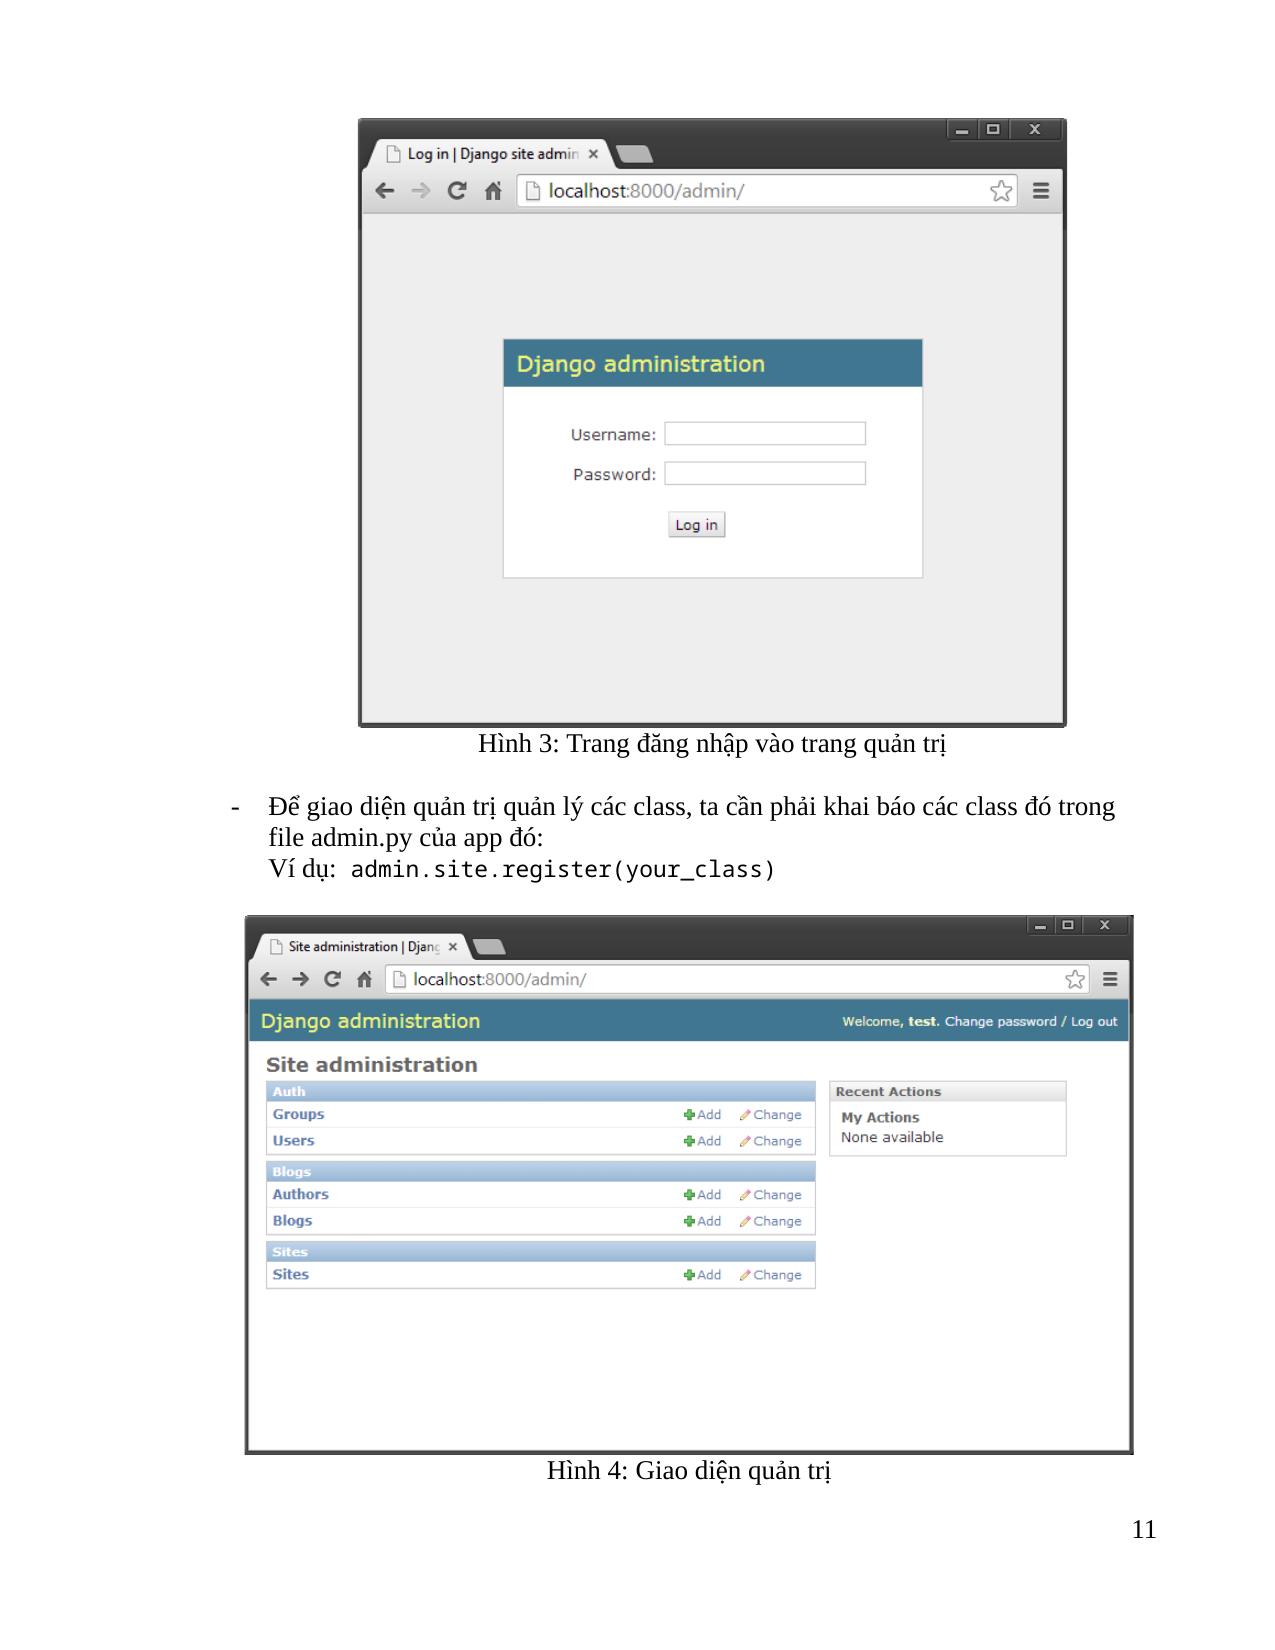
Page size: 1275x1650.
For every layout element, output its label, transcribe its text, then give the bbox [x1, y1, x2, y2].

list Để giao diện quản trị quản lý các class, ta cần phải khai báo các class đó trong file admin.py của app đó: [231, 790, 1157, 852]
text Hình 3: Trang đăng nhập vào trang quản trị [268, 727, 1157, 759]
picture [357, 118, 1068, 728]
text Hình 4: Giao diện quản trị [221, 1454, 1157, 1486]
text Ví dụ: admin.site.register(your_class) [268, 852, 1157, 884]
picture [244, 915, 1134, 1455]
